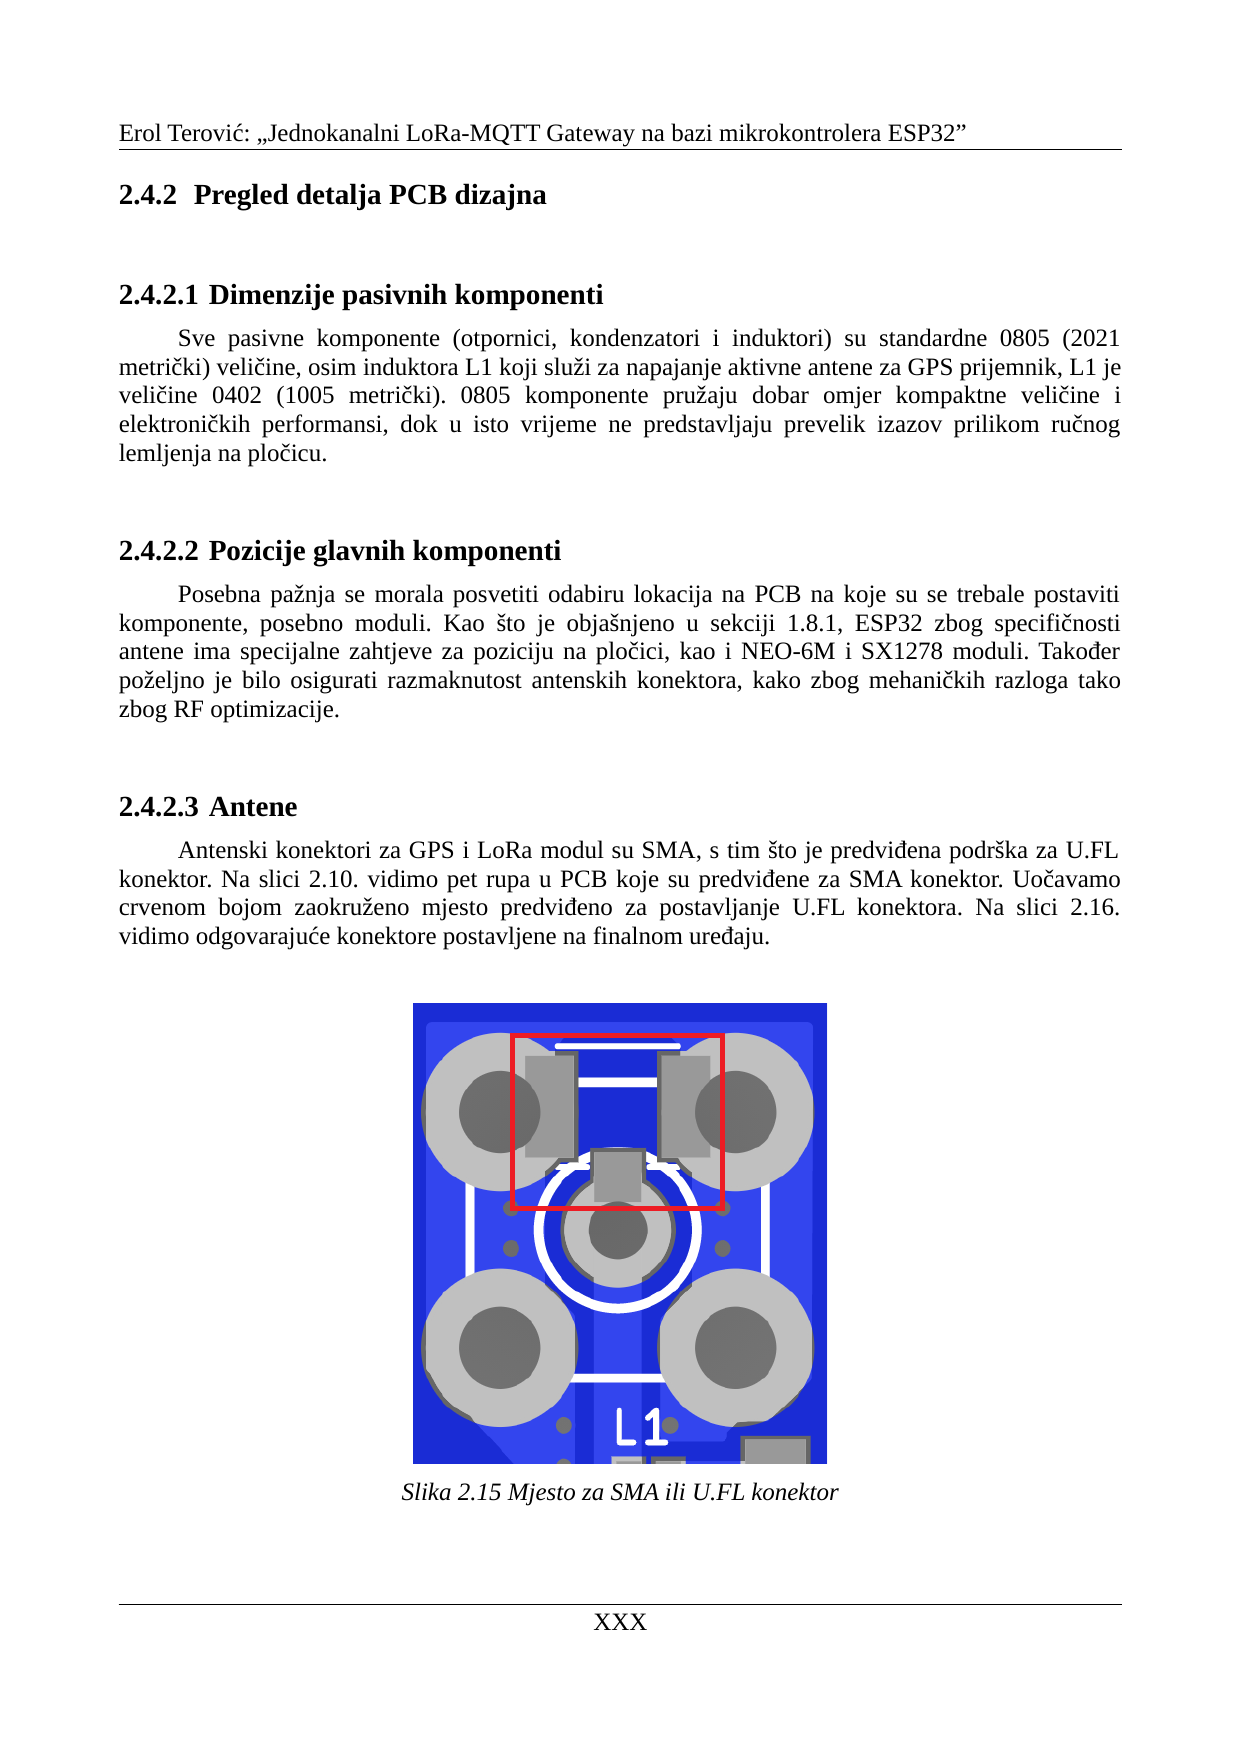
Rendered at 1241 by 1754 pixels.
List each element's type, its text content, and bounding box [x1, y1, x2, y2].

text Posebna pažnja se morala posvetiti odabiru lokacija na PCB na koje su se trebale postaviti komponente, posebno moduli. Kao što je objašnjeno u sekciji 1.8.1, ESP32 zbog specifičnosti antene ima specijalne zahtjeve za poziciju na pločici, kao i NEO-6M i SX1278 moduli. Također poželjno je bilo osigurati razmaknutost antenskih konektora, kako zbog mehaničkih razloga tako zbog RF optimizacije. [118, 579, 1122, 723]
text Antenski konektori za GPS i LoRa modul su SMA, s tim što je predviđena podrška za U.FL konektor. Na slici 2.10. vidimo pet rupa u PCB koje su predviđene za SMA konektor. Uočavamo crvenom bojom zaokruženo mjesto predviđeno za postavljanje U.FL konektora. Na slici 2.16. vidimo odgovarajuće konektore postavljene na finalnom uređaju. [118, 835, 1122, 950]
subtitle Antene [118, 789, 1122, 822]
subtitle Pregled detalja PCB dizajna [118, 177, 1122, 211]
text Sve pasivne komponente (otpornici, kondenzatori i induktori) su standardne 0805 (2021 metrički) veličine, osim induktora L1 koji služi za napajanje aktivne antene za GPS prijemnik, L1 je veličine 0402 (1005 metrički). 0805 komponente pružaju dobar omjer kompaktne veličine i elektroničkih performansi, dok u isto vrijeme ne predstavljaju prevelik izazov prilikom ručnog lemljenja na pločicu. [118, 323, 1122, 467]
subtitle Dimenzije pasivnih komponenti [118, 277, 1122, 310]
subtitle Pozicije glavnih komponenti [118, 533, 1122, 566]
picture [413, 1003, 828, 1465]
